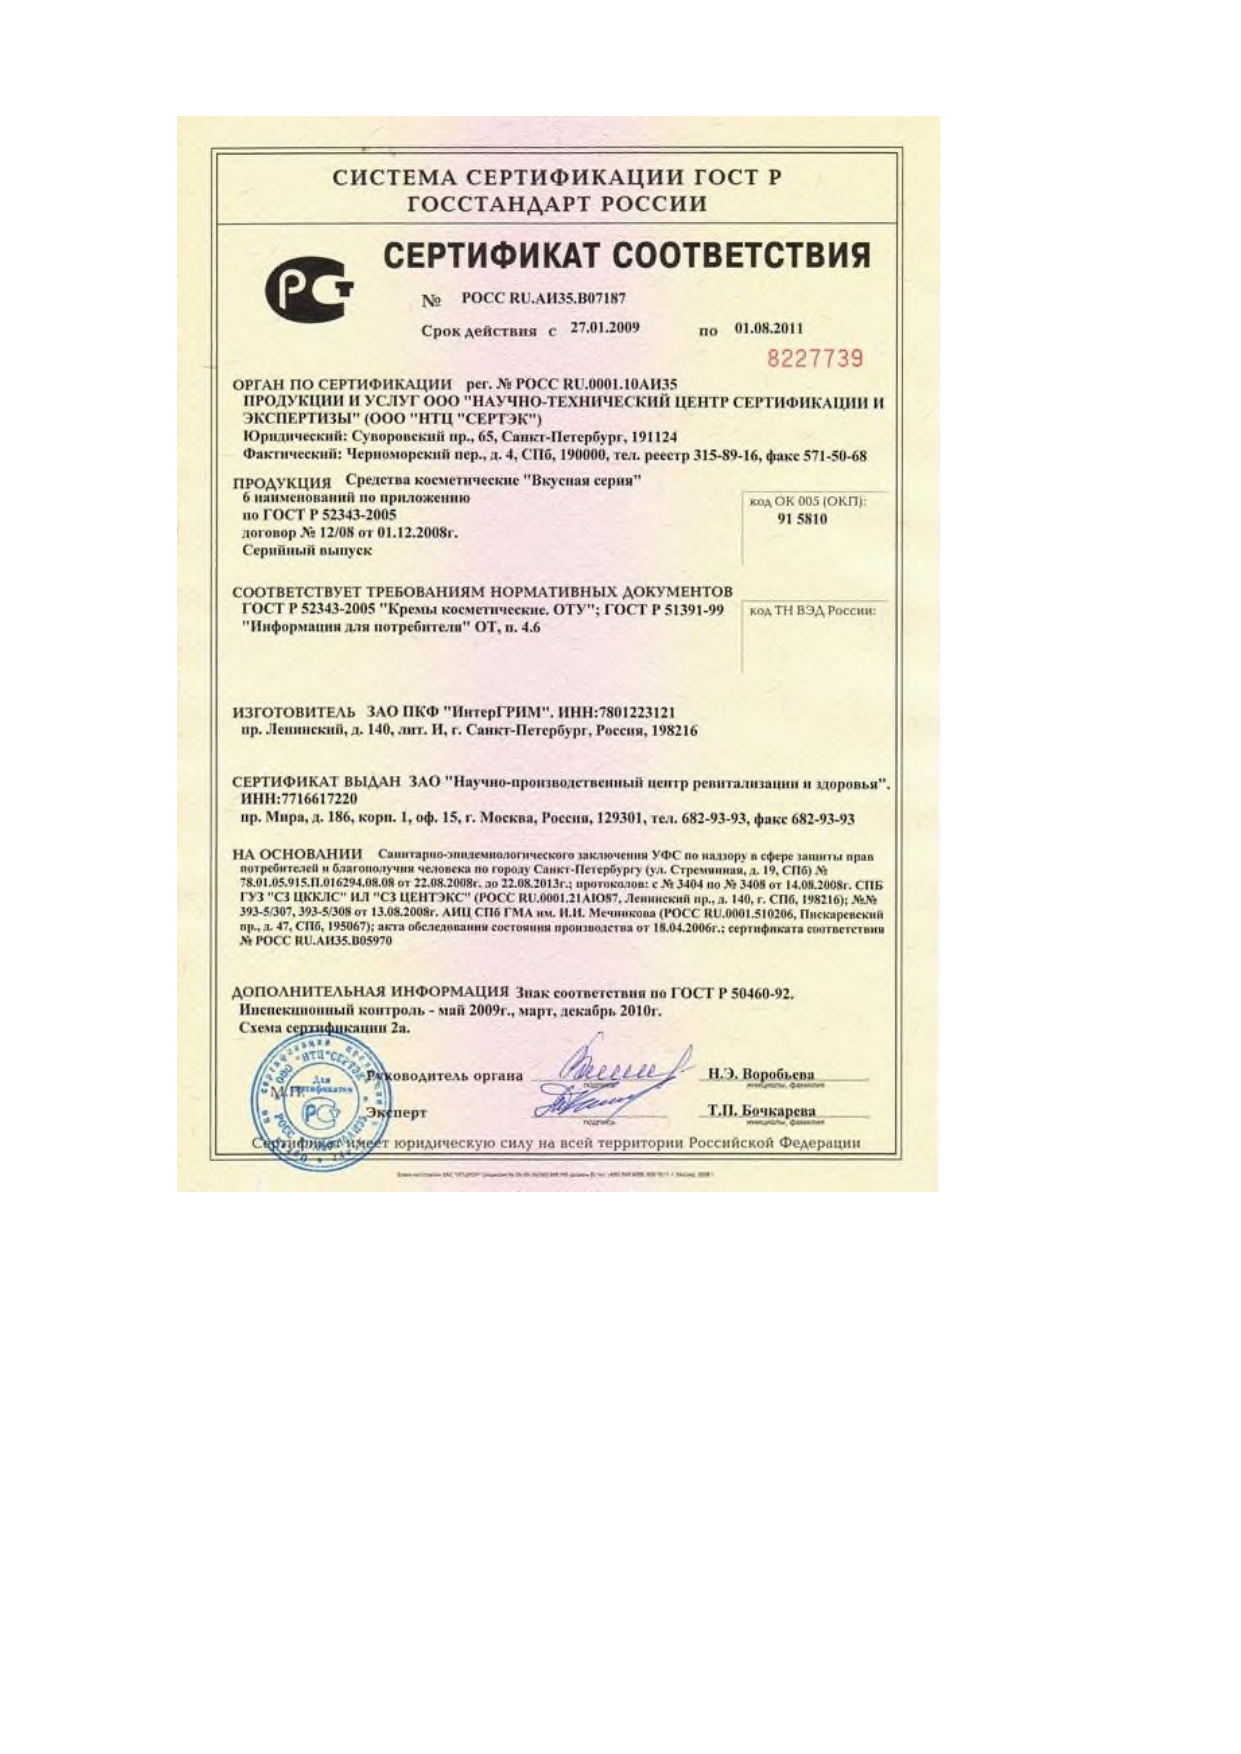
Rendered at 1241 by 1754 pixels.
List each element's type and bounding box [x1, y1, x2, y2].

picture [177, 116, 941, 1192]
